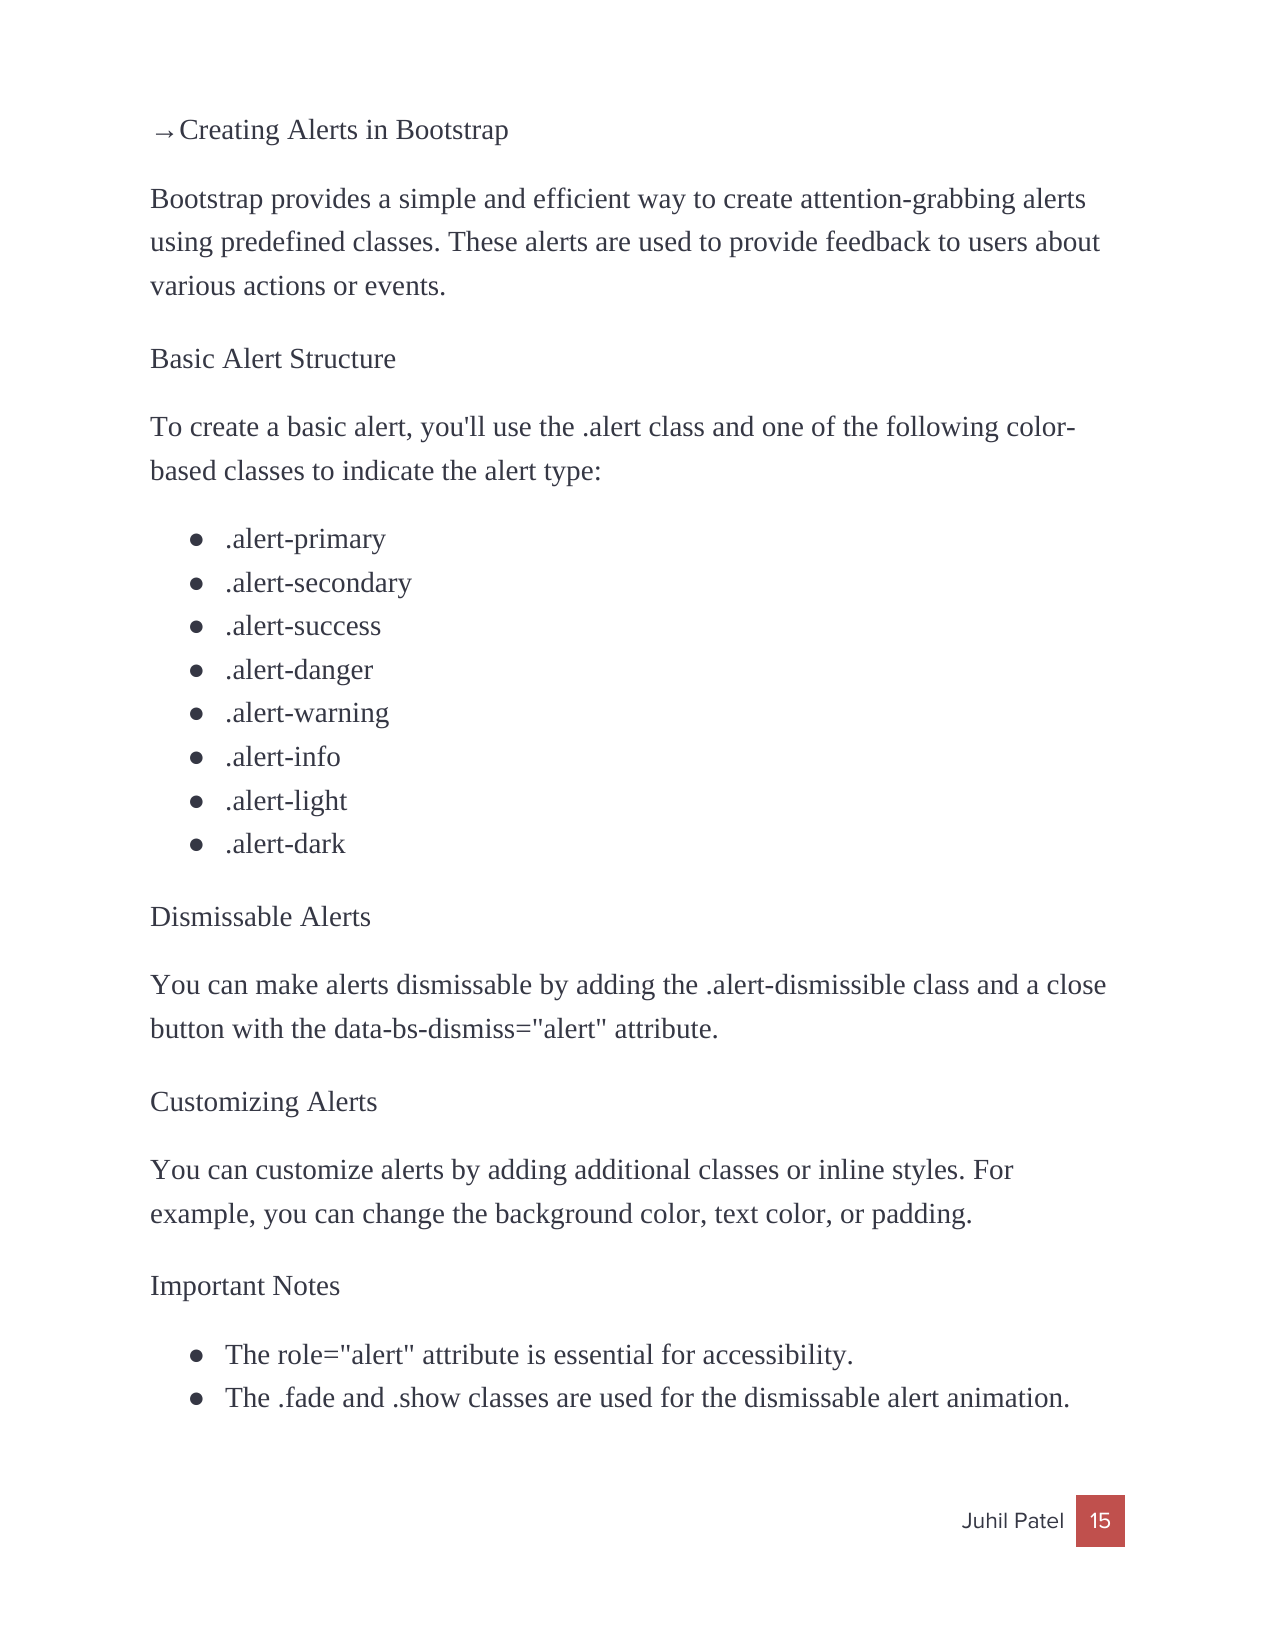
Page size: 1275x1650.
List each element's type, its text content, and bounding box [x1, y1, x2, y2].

list .alert-secondary [187, 565, 1125, 598]
list .alert-warning [187, 696, 1125, 729]
list The role="alert" attribute is essential for accessibility. [187, 1337, 1125, 1371]
text You can make alerts dismissable by adding the .alert-dismissible class and a close button with the data-bs-dismiss="alert" attribute. [150, 967, 1125, 1044]
list The .fade and .show classes are used for the dismissable alert animation. [187, 1381, 1125, 1414]
list .alert-light [187, 783, 1125, 816]
list .alert-primary [187, 521, 1125, 555]
text Important Notes [150, 1268, 1125, 1302]
text Bootstrap provides a simple and efficient way to create attention-grabbing alerts using predefined classes. These alerts are used to provide feedback to users about various actions or events. [150, 181, 1125, 302]
text To create a basic alert, you'll use the .alert class and one of the following color-based classes to indicate the alert type: [150, 409, 1125, 486]
text Dismissable Alerts [150, 899, 1125, 932]
text →Creating Alerts in Bootstrap [150, 112, 1125, 146]
text Basic Alert Structure [150, 341, 1125, 374]
list .alert-dark [187, 826, 1125, 860]
text Customizing Alerts [150, 1084, 1125, 1117]
text You can customize alerts by adding additional classes or inline styles. For example, you can change the background color, text color, or padding. [150, 1152, 1125, 1229]
list .alert-success [187, 608, 1125, 642]
list .alert-info [187, 739, 1125, 773]
list .alert-danger [187, 652, 1125, 686]
